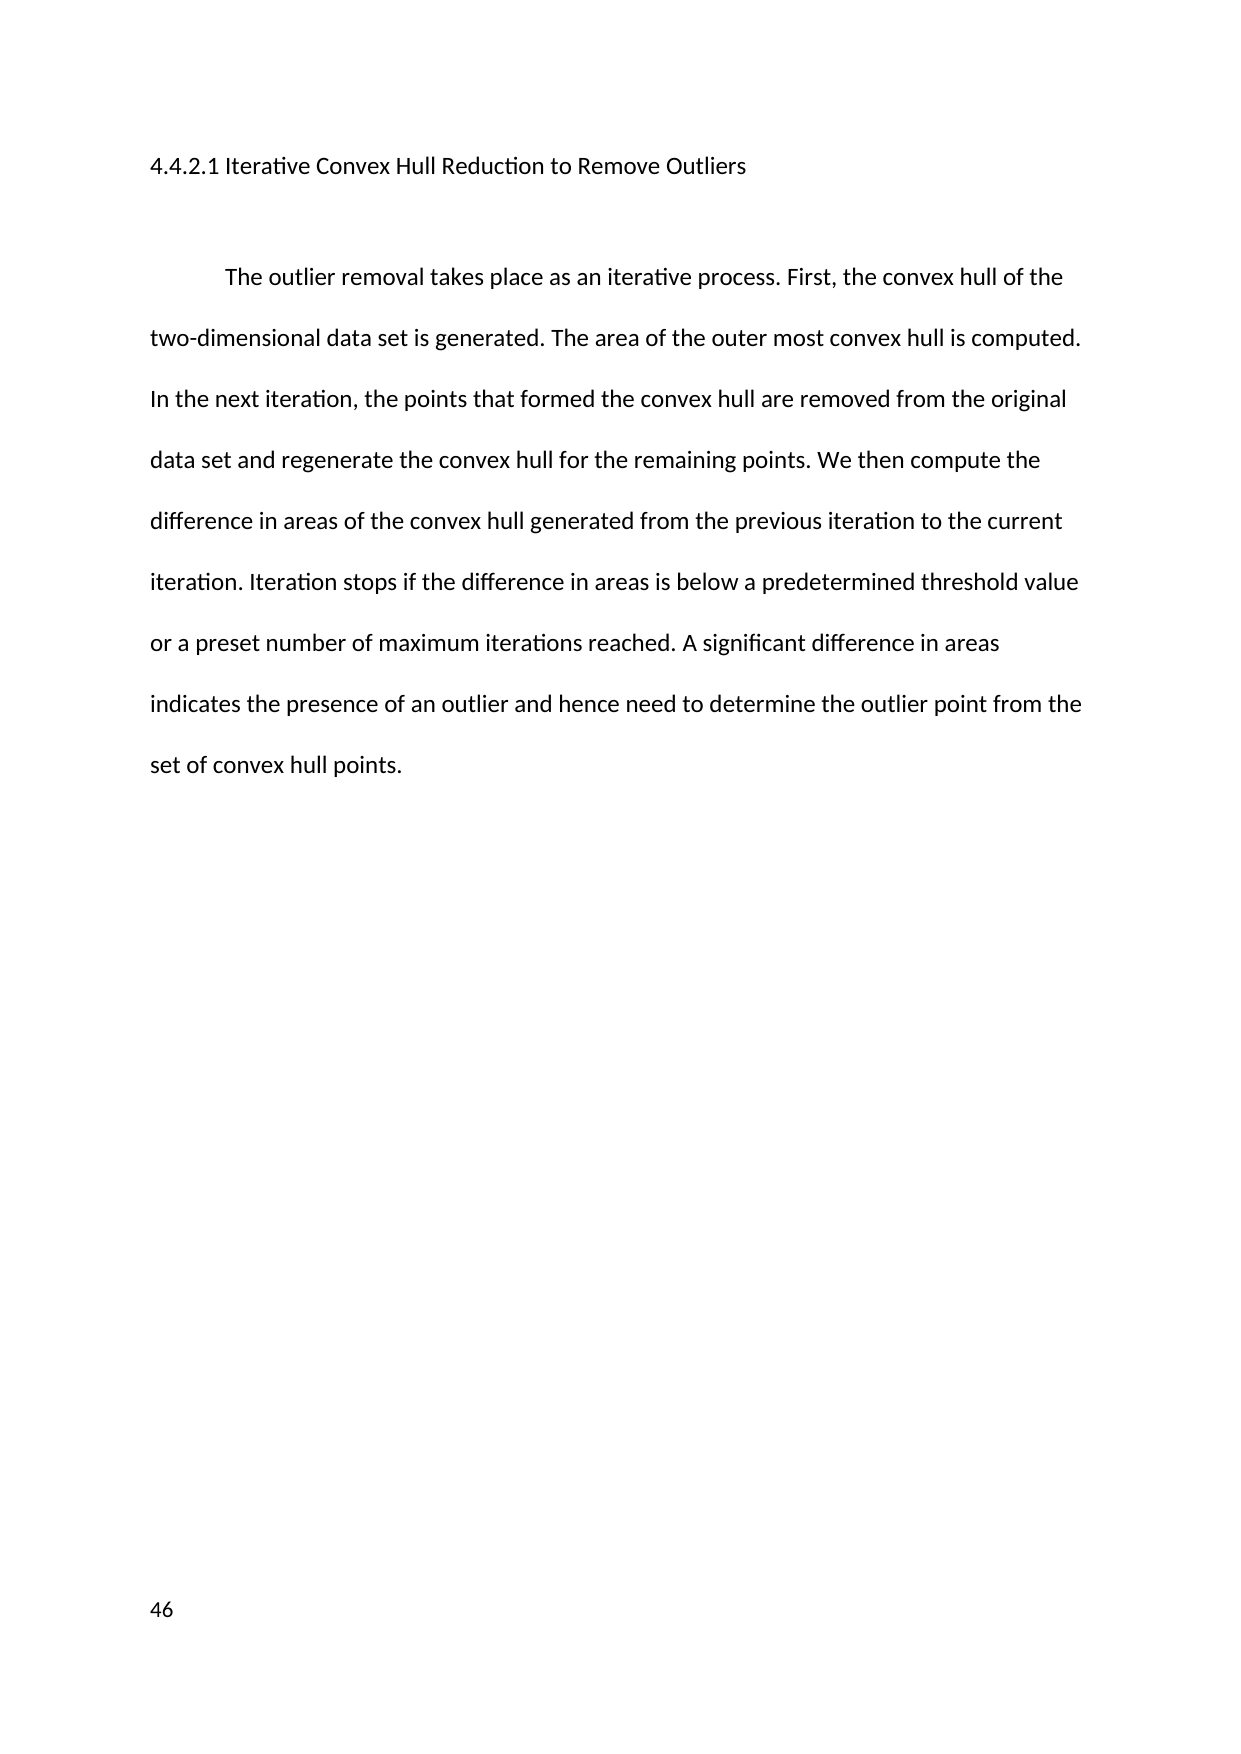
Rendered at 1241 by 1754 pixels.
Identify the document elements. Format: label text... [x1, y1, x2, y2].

text The outlier removal takes place as an iterative process. First, the convex hull of the two-dimensional data set is generated. The area of the outer most convex hull is computed. In the next iteration, the points that formed the convex hull are removed from the original data set and regenerate the convex hull for the remaining points. We then compute the difference in areas of the convex hull generated from the previous iteration to the current iteration. Iteration stops if the difference in areas is below a predetermined threshold value or a preset number of maximum iterations reached. A significant difference in areas indicates the presence of an outlier and hence need to determine the outlier point from the set of convex hull points. [150, 261, 1090, 780]
text 4.4.2.1 Iterative Convex Hull Reduction to Remove Outliers [150, 150, 1090, 181]
